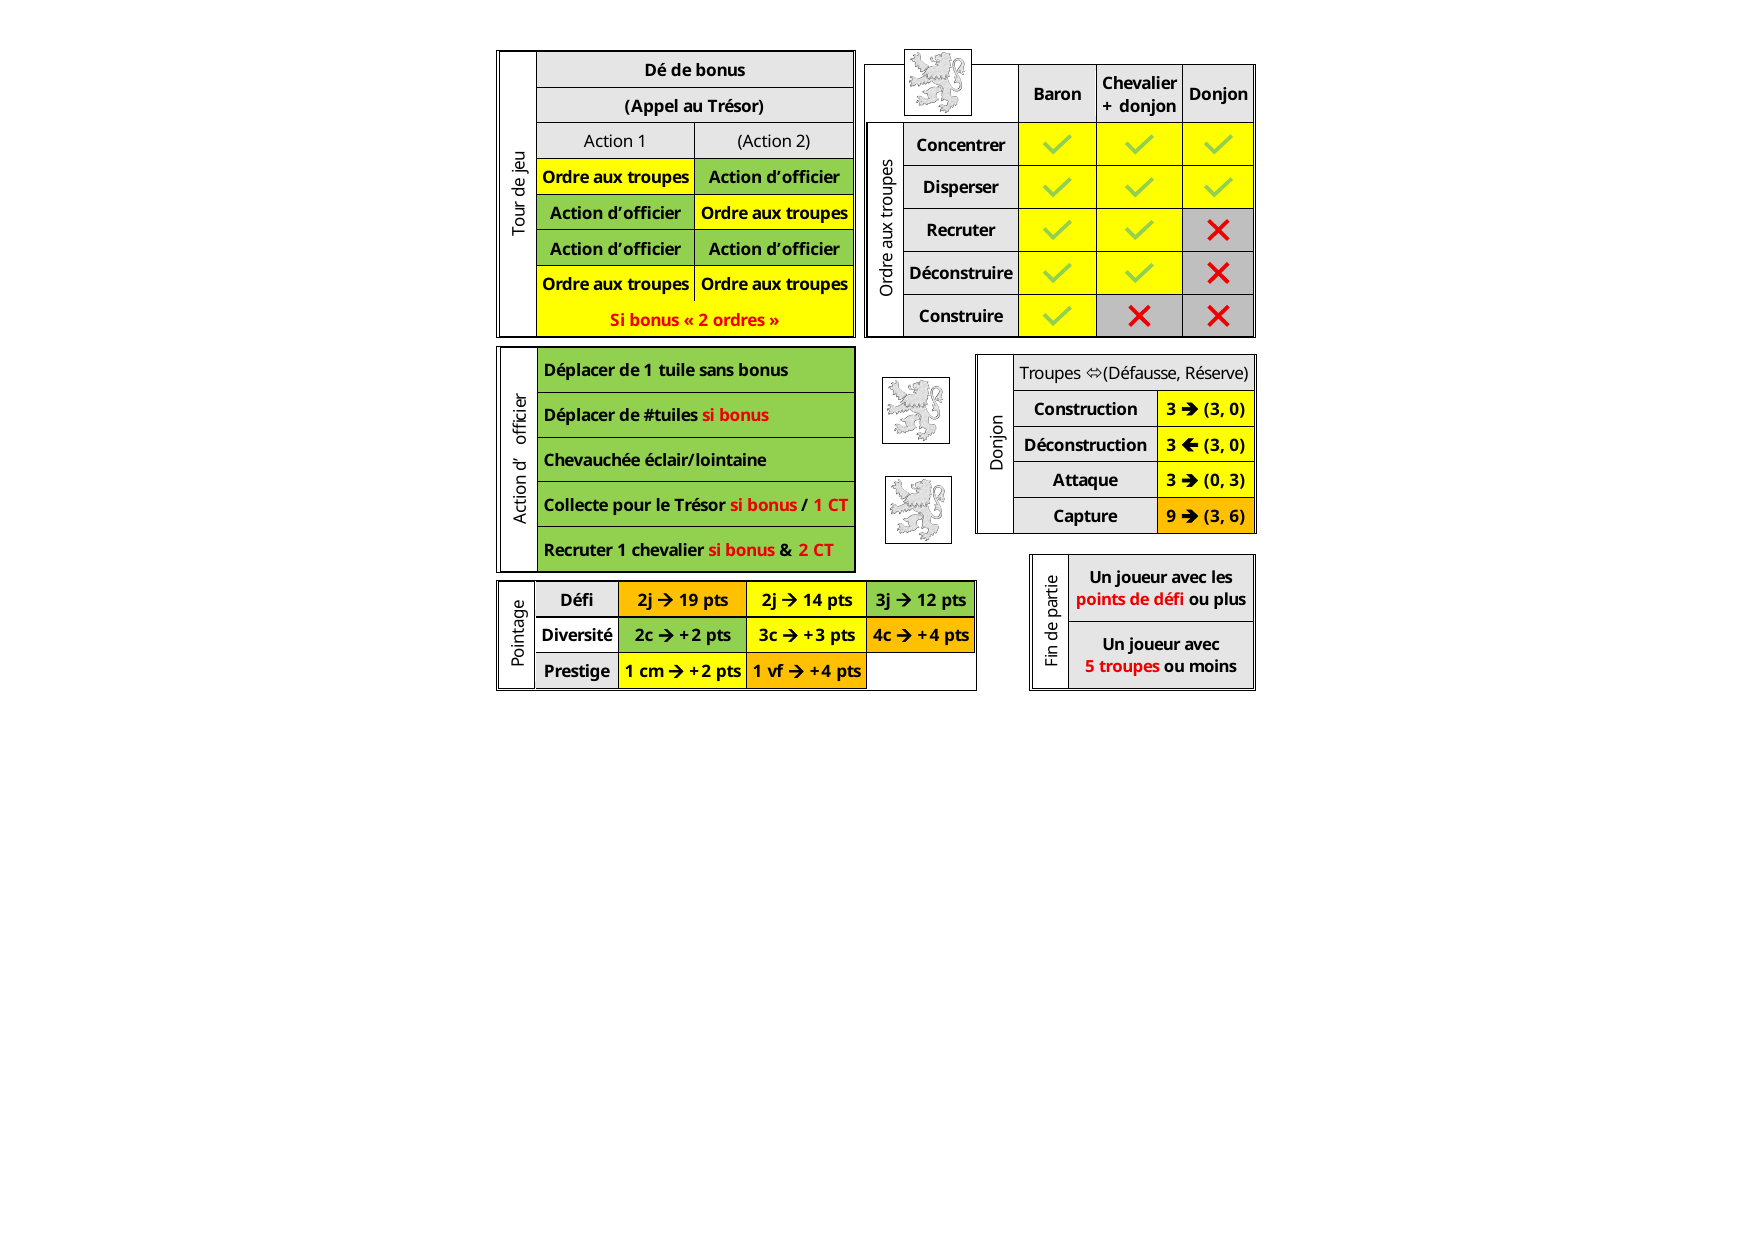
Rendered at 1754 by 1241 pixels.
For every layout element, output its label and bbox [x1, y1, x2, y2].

picture [886, 477, 951, 543]
picture [883, 378, 949, 443]
picture [905, 50, 971, 115]
